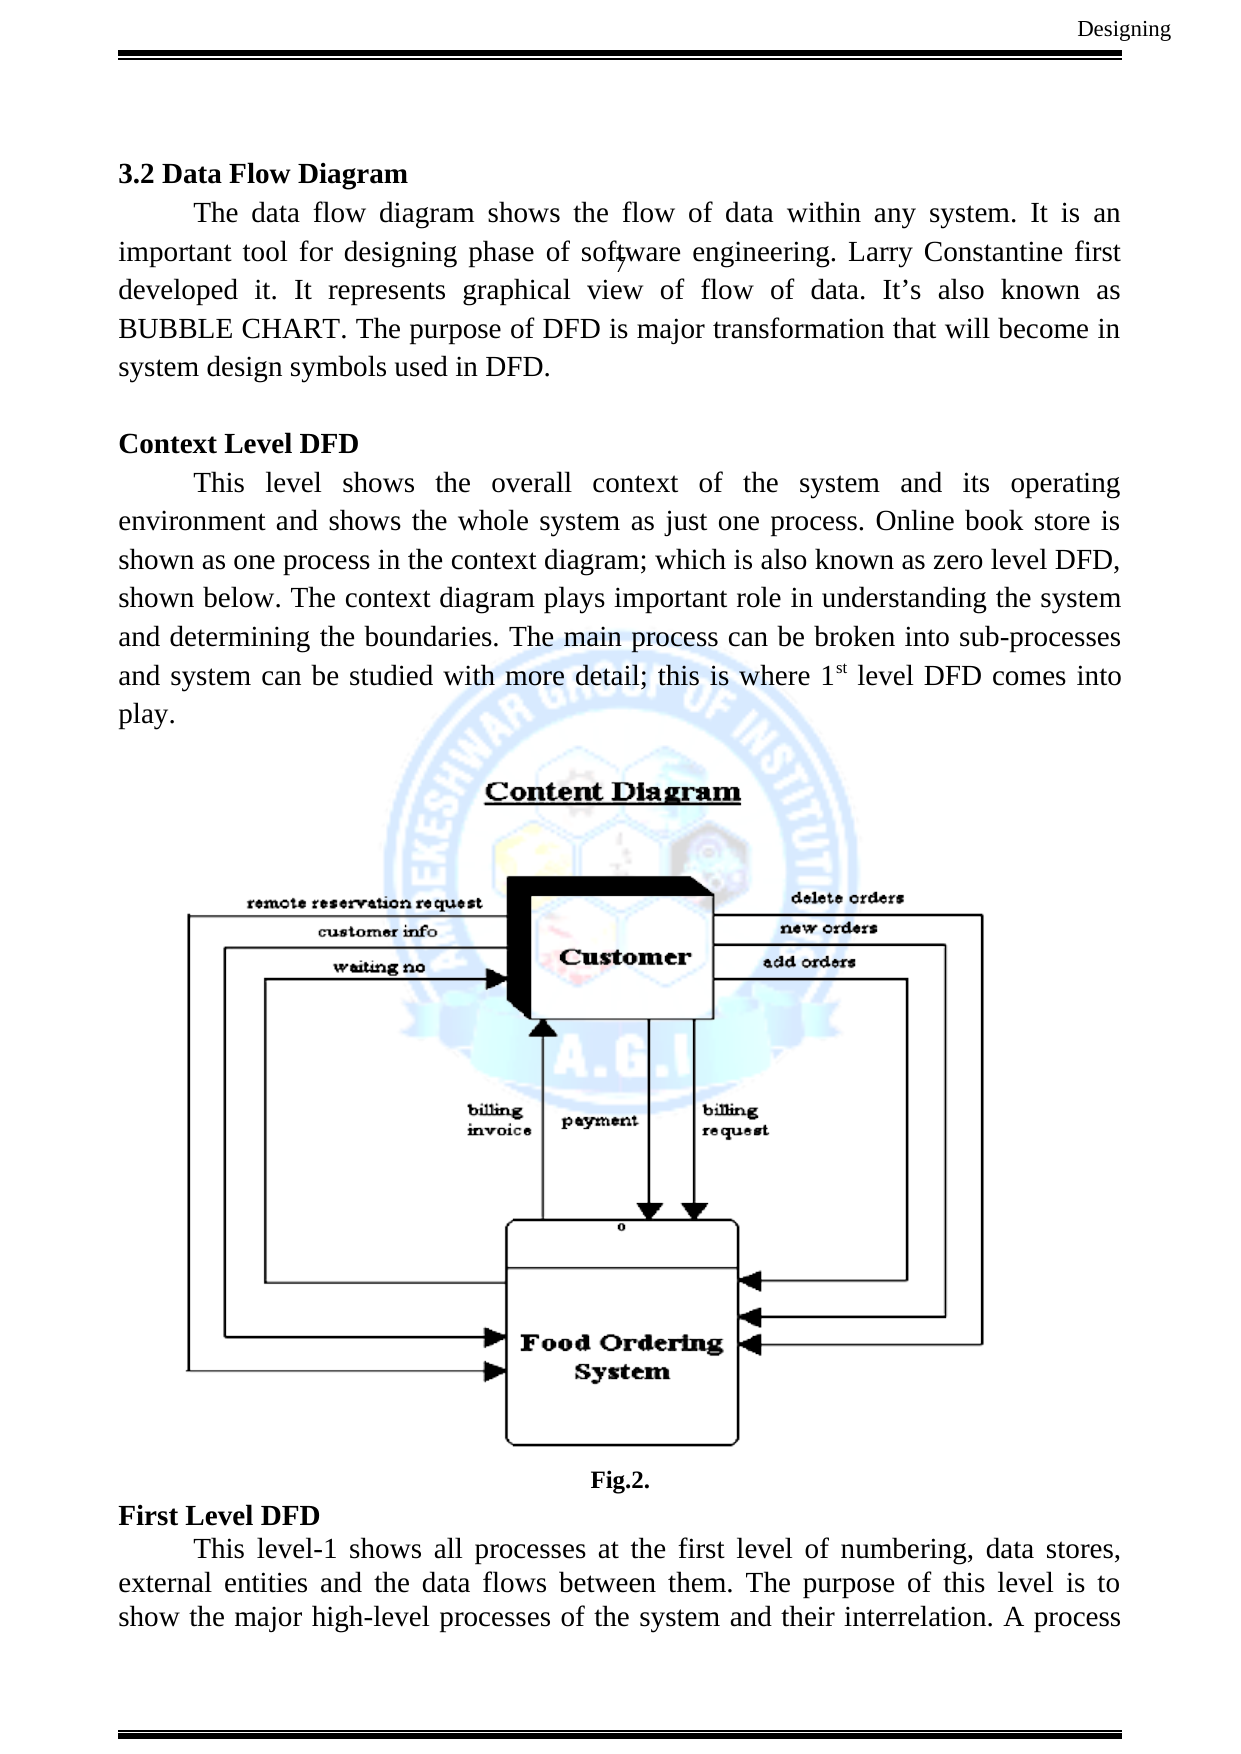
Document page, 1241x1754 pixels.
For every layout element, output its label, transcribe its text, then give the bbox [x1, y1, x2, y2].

picture [118, 773, 1088, 1461]
text Context Level DFD [118, 426, 1122, 460]
text First Level DFD [118, 1498, 1122, 1532]
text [118, 1532, 1122, 1632]
text The data flow diagram shows the flow of data within any system. It is an important tool for designing phase of software engineering. Larry Constantine first developed it. It represents graphical view of flow of data. It’s also known as BUBBLE CHART. The purpose of DFD is major transformation that will become in system design symbols used in DFD. [118, 195, 1122, 383]
text Fig.2. [118, 1465, 1122, 1494]
text This level shows the overall context of the system and its operating environment and shows the whole system as just one process. Online book store is shown as one process in the context diagram; which is also known as zero level DFD, shown below. The context diagram plays important role in understanding the system and determining the boundaries. The main process can be broken into sub-processes and system can be studied with more detail; this is where 1st level DFD comes into play. [118, 465, 1122, 730]
text 3.2 Data Flow Diagram [118, 157, 1122, 190]
